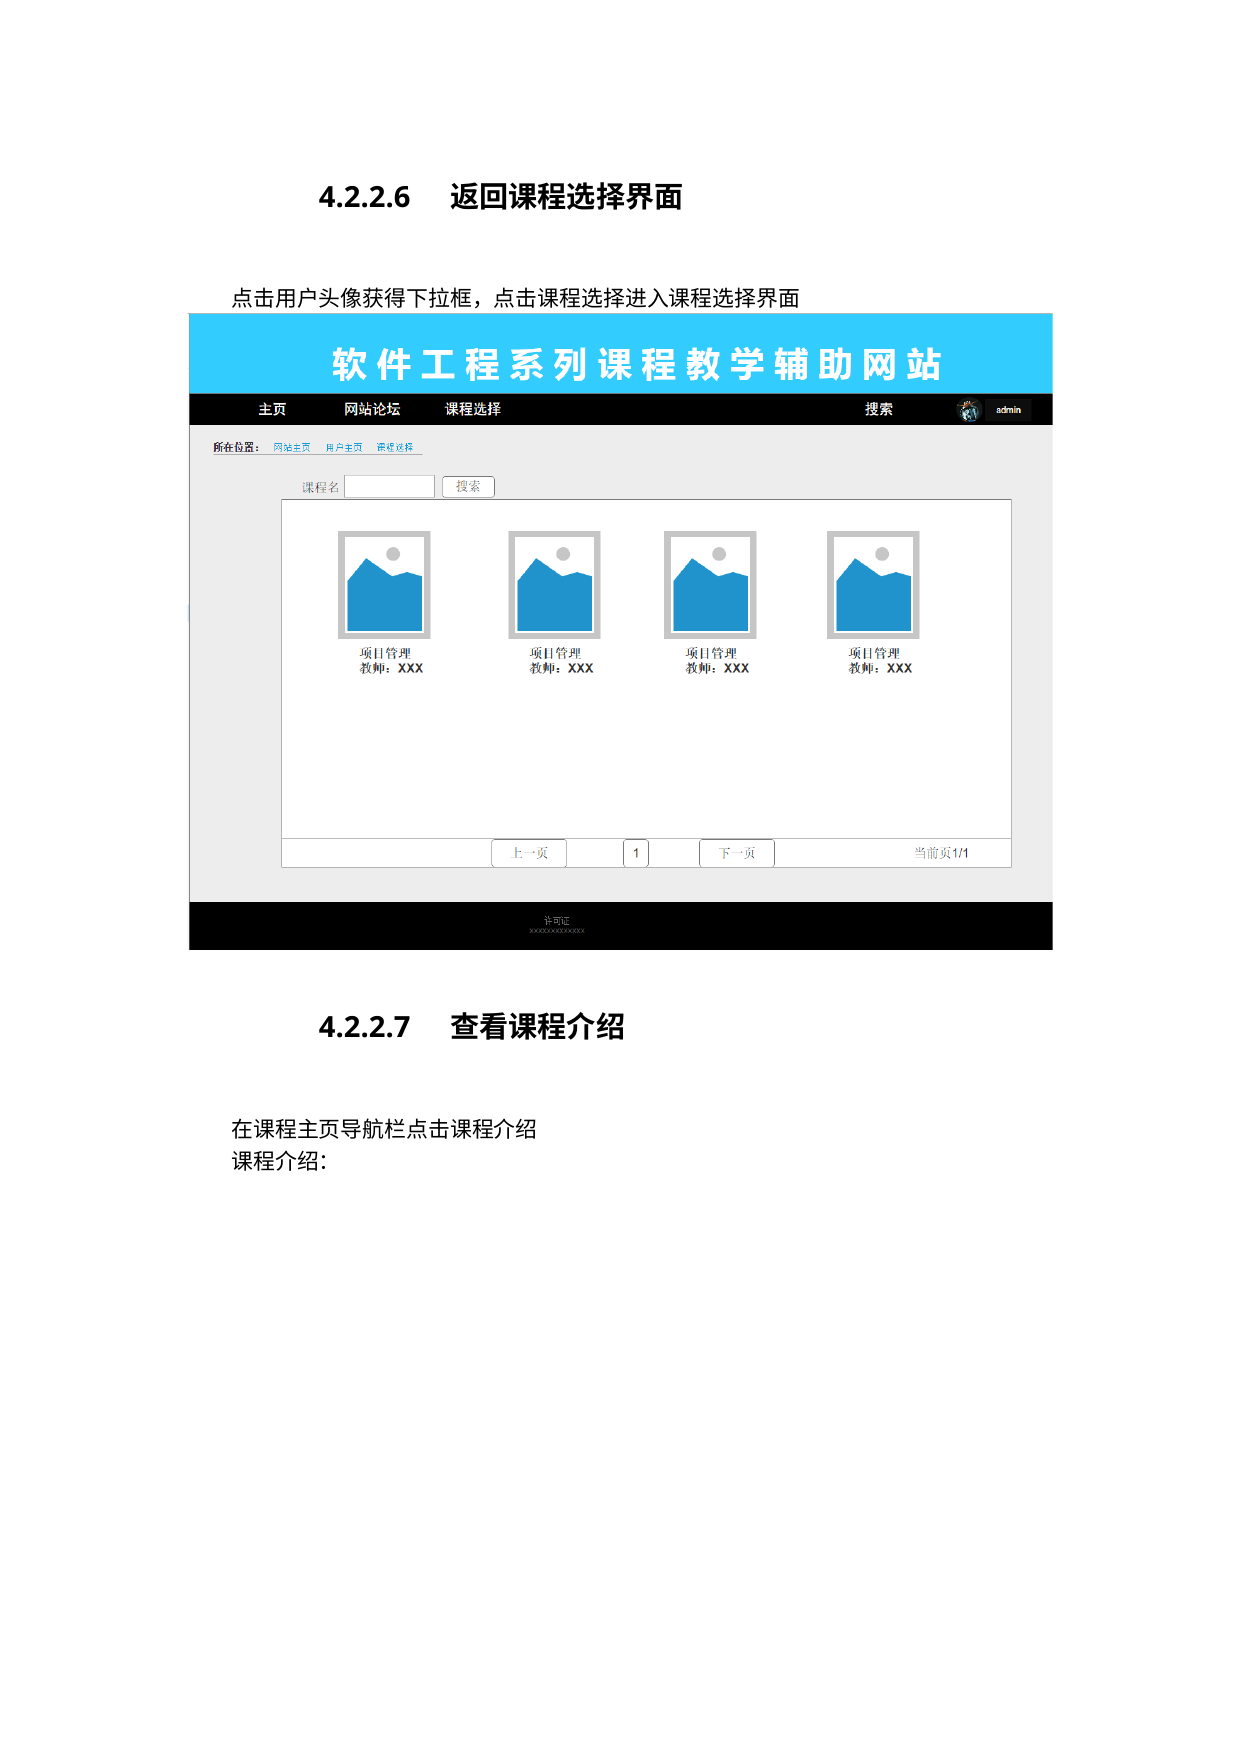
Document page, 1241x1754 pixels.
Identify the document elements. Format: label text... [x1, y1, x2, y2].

subtitle 返回课程选择界面 [319, 162, 1053, 227]
text 在课程主页导航栏点击课程介绍 [231, 1111, 1053, 1144]
subtitle 查看课程介绍 [319, 992, 1053, 1057]
text 课程介绍： [187, 1144, 1053, 1176]
picture [187, 313, 1053, 950]
text 点击用户头像获得下拉框，点击课程选择进入课程选择界面 [231, 281, 1053, 313]
